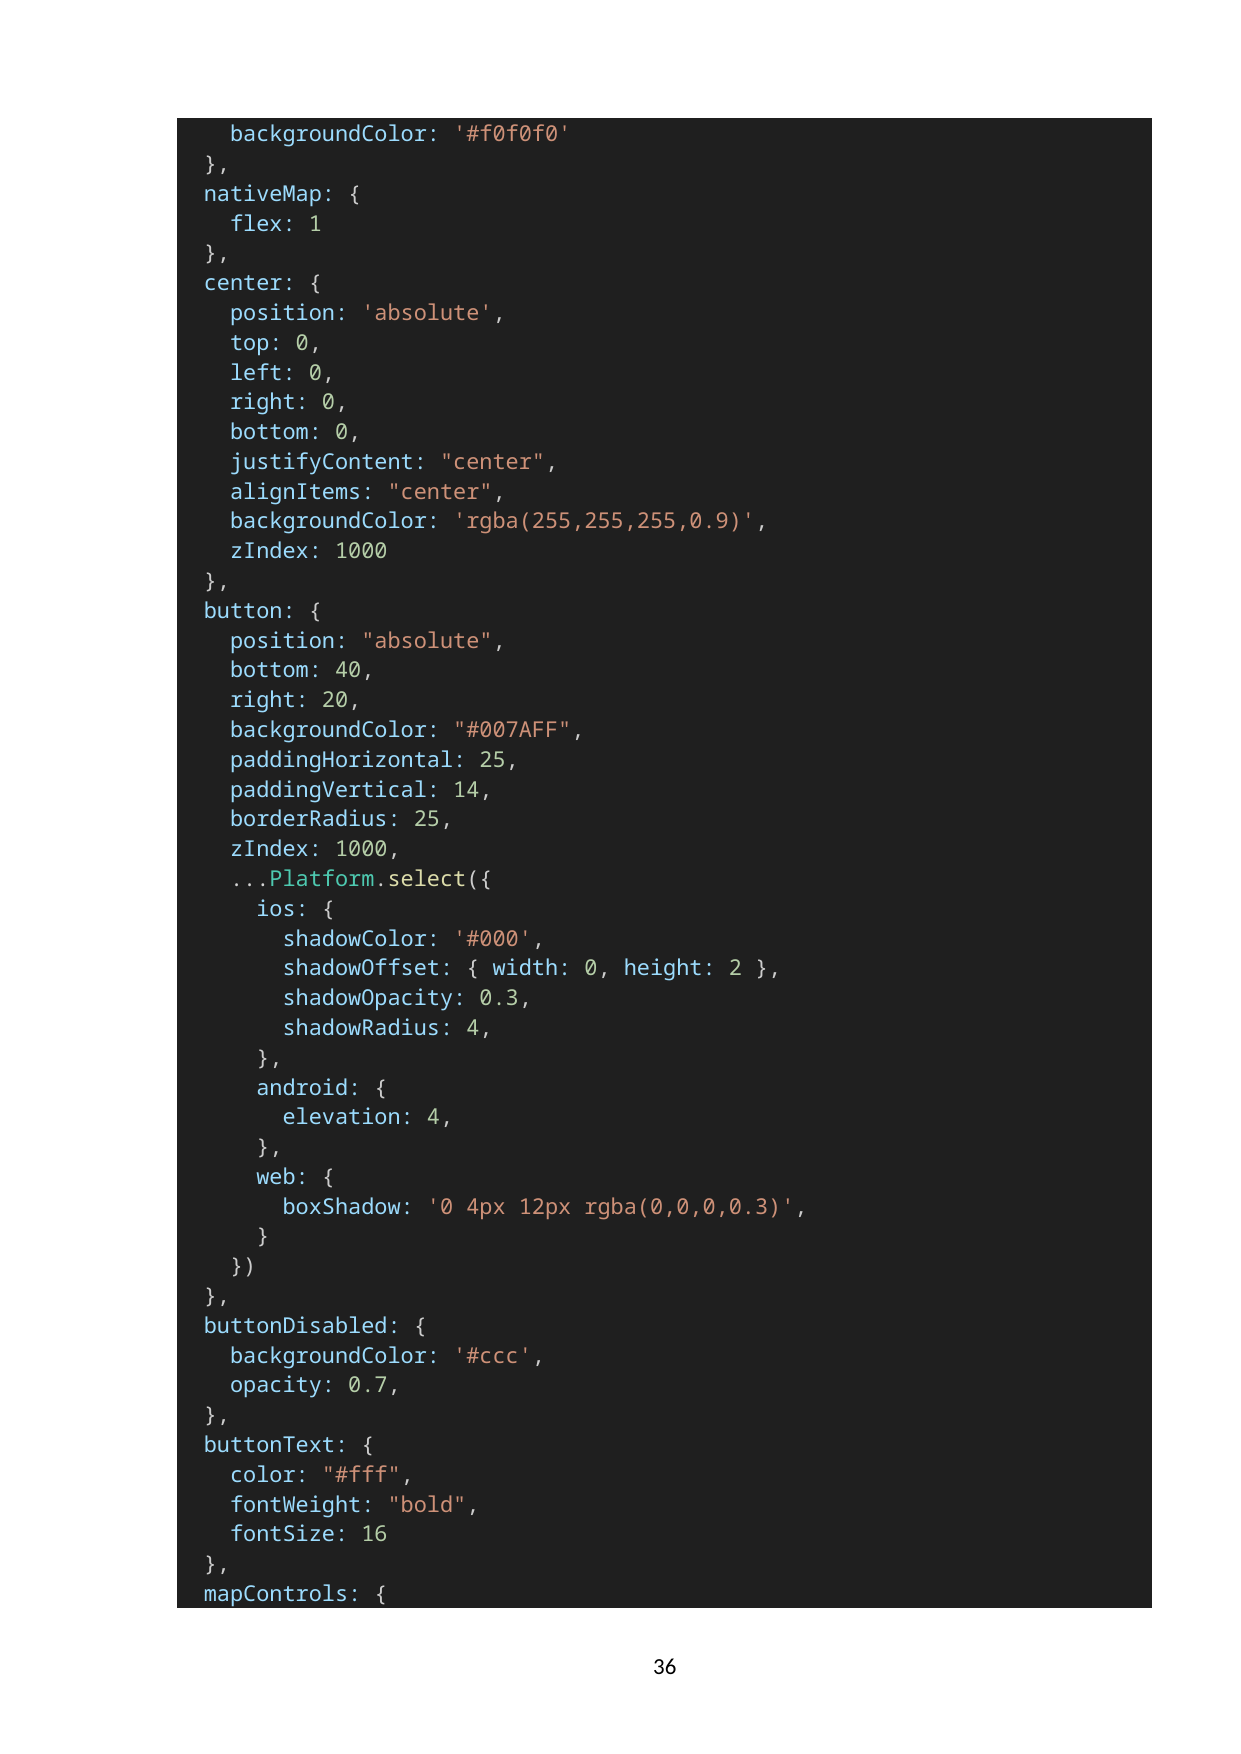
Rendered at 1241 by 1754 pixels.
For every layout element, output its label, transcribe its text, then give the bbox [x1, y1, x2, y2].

text web: { [177, 1161, 1152, 1191]
text backgroundColor: '#ccc', [177, 1339, 1152, 1369]
text fontWeight: "bold", [177, 1488, 1152, 1518]
text position: "absolute", [177, 624, 1152, 654]
text color: "#fff", [177, 1459, 1152, 1488]
text buttonText: { [177, 1429, 1152, 1459]
text right: 20, [177, 684, 1152, 714]
text left: 0, [177, 356, 1152, 386]
text flex: 1 [177, 207, 1152, 237]
text }, [177, 1399, 1152, 1429]
text elevation: 4, [177, 1101, 1152, 1131]
text right: 0, [177, 386, 1152, 416]
text center: { [177, 267, 1152, 297]
text }, [177, 1042, 1152, 1071]
text backgroundColor: "#007AFF", [177, 714, 1152, 744]
text nativeMap: { [177, 178, 1152, 207]
text }, [177, 1131, 1152, 1161]
text justifyContent: "center", [177, 446, 1152, 476]
text }, [177, 148, 1152, 178]
text shadowRadius: 4, [177, 1012, 1152, 1042]
text buttonDisabled: { [177, 1310, 1152, 1339]
text bottom: 0, [177, 416, 1152, 446]
text android: { [177, 1071, 1152, 1101]
text ...Platform.select({ [177, 863, 1152, 893]
text } [177, 1220, 1152, 1250]
text shadowOpacity: 0.3, [177, 982, 1152, 1012]
text shadowColor: '#000', [177, 922, 1152, 952]
text zIndex: 1000, [177, 833, 1152, 863]
text borderRadius: 25, [177, 803, 1152, 833]
text }, [177, 237, 1152, 267]
text }, [177, 1548, 1152, 1578]
text fontSize: 16 [177, 1518, 1152, 1548]
text }) [177, 1250, 1152, 1280]
text zIndex: 1000 [177, 535, 1152, 565]
text backgroundColor: '#f0f0f0' [177, 118, 1152, 148]
text mapControls: { [177, 1578, 1152, 1608]
text ios: { [177, 893, 1152, 922]
text position: 'absolute', [177, 297, 1152, 327]
text bottom: 40, [177, 654, 1152, 684]
text paddingVertical: 14, [177, 773, 1152, 803]
text }, [177, 565, 1152, 595]
text top: 0, [177, 327, 1152, 356]
text boxShadow: '0 4px 12px rgba(0,0,0,0.3)', [177, 1191, 1152, 1220]
text paddingHorizontal: 25, [177, 744, 1152, 773]
text backgroundColor: 'rgba(255,255,255,0.9)', [177, 505, 1152, 535]
text shadowOffset: { width: 0, height: 2 }, [177, 952, 1152, 982]
text }, [177, 1280, 1152, 1310]
text opacity: 0.7, [177, 1369, 1152, 1399]
text button: { [177, 595, 1152, 624]
text alignItems: "center", [177, 476, 1152, 505]
